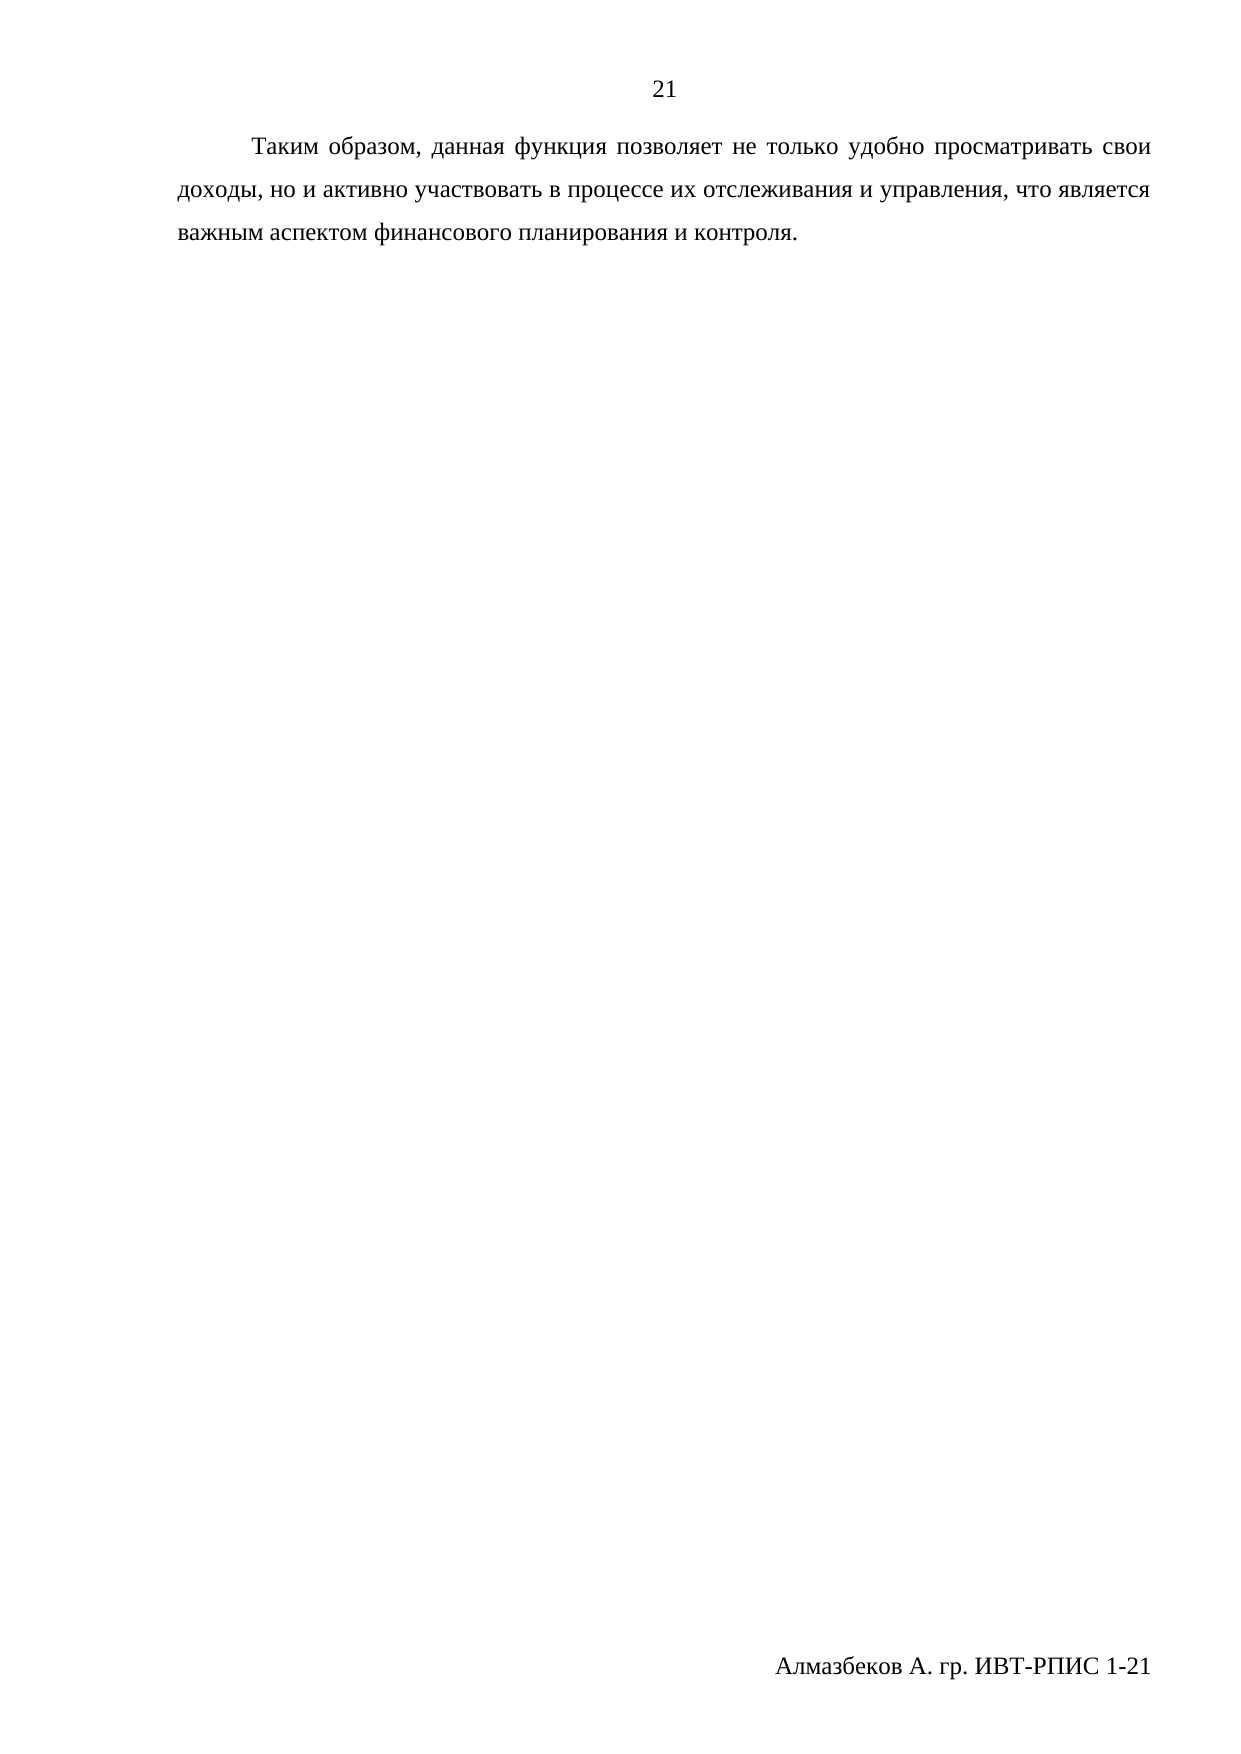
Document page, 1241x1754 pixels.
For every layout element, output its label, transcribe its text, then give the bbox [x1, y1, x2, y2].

text Таким образом, данная функция позволяет не только удобно просматривать свои доходы, но и активно участвовать в процессе их отслеживания и управления, что является важным аспектом финансового планирования и контроля. [177, 131, 1152, 246]
